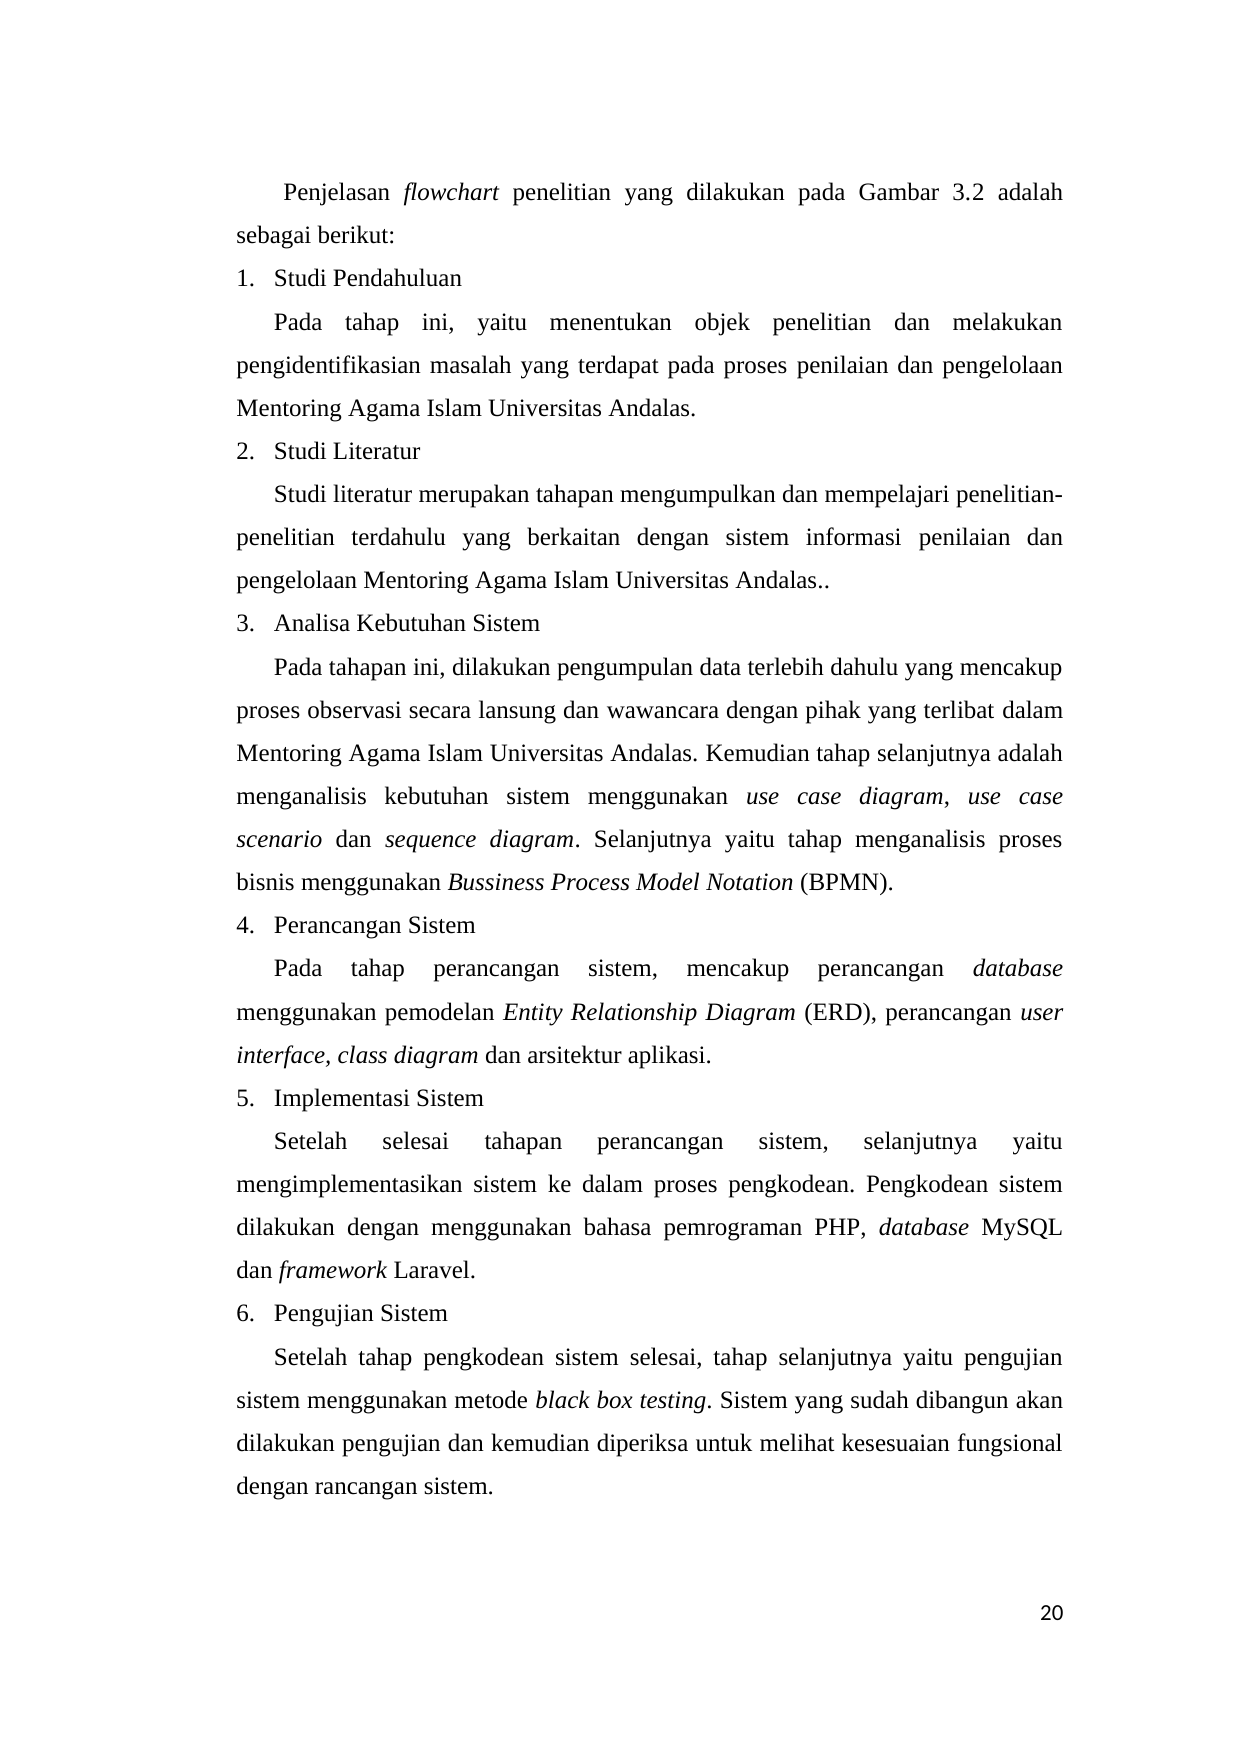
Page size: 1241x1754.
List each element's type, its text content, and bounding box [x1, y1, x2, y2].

list Implementasi Sistem [236, 1083, 1063, 1112]
text Setelah tahap pengkodean sistem selesai, tahap selanjutnya yaitu pengujian sistem menggunakan metode black box testing. Sistem yang sudah dibangun akan dilakukan pengujian dan kemudian diperiksa untuk melihat kesesuaian fungsional dengan rancangan sistem. [236, 1342, 1063, 1500]
text Setelah selesai tahapan perancangan sistem, selanjutnya yaitu mengimplementasikan sistem ke dalam proses pengkodean. Pengkodean sistem dilakukan dengan menggunakan bahasa pemrograman PHP, database MySQL dan framework Laravel. [236, 1126, 1063, 1284]
text Pada tahapan ini, dilakukan pengumpulan data terlebih dahulu yang mencakup proses observasi secara lansung dan wawancara dengan pihak yang terlibat dalam Mentoring Agama Islam Universitas Andalas. Kemudian tahap selanjutnya adalah menganalisis kebutuhan sistem menggunakan use case diagram, use case scenario dan sequence diagram. Selanjutnya yaitu tahap menganalisis proses bisnis menggunakan Bussiness Process Model Notation (BPMN). [236, 652, 1063, 896]
text Pada tahap ini, yaitu menentukan objek penelitian dan melakukan pengidentifikasian masalah yang terdapat pada proses penilaian dan pengelolaan Mentoring Agama Islam Universitas Andalas. [236, 307, 1063, 422]
list Studi Pendahuluan [236, 263, 1063, 292]
list Studi Literatur [236, 436, 1063, 465]
list Analisa Kebutuhan Sistem [236, 608, 1063, 637]
text Penjelasan flowchart penelitian yang dilakukan pada Gambar 3.2 adalah sebagai berikut: [236, 177, 1063, 249]
list Perancangan Sistem [236, 910, 1063, 939]
text Pada tahap perancangan sistem, mencakup perancangan database menggunakan pemodelan Entity Relationship Diagram (ERD), perancangan user interface, class diagram dan arsitektur aplikasi. [236, 953, 1063, 1068]
text Studi literatur merupakan tahapan mengumpulkan dan mempelajari penelitian-penelitian terdahulu yang berkaitan dengan sistem informasi penilaian dan pengelolaan Mentoring Agama Islam Universitas Andalas.. [236, 479, 1063, 594]
list Pengujian Sistem [236, 1298, 1063, 1327]
